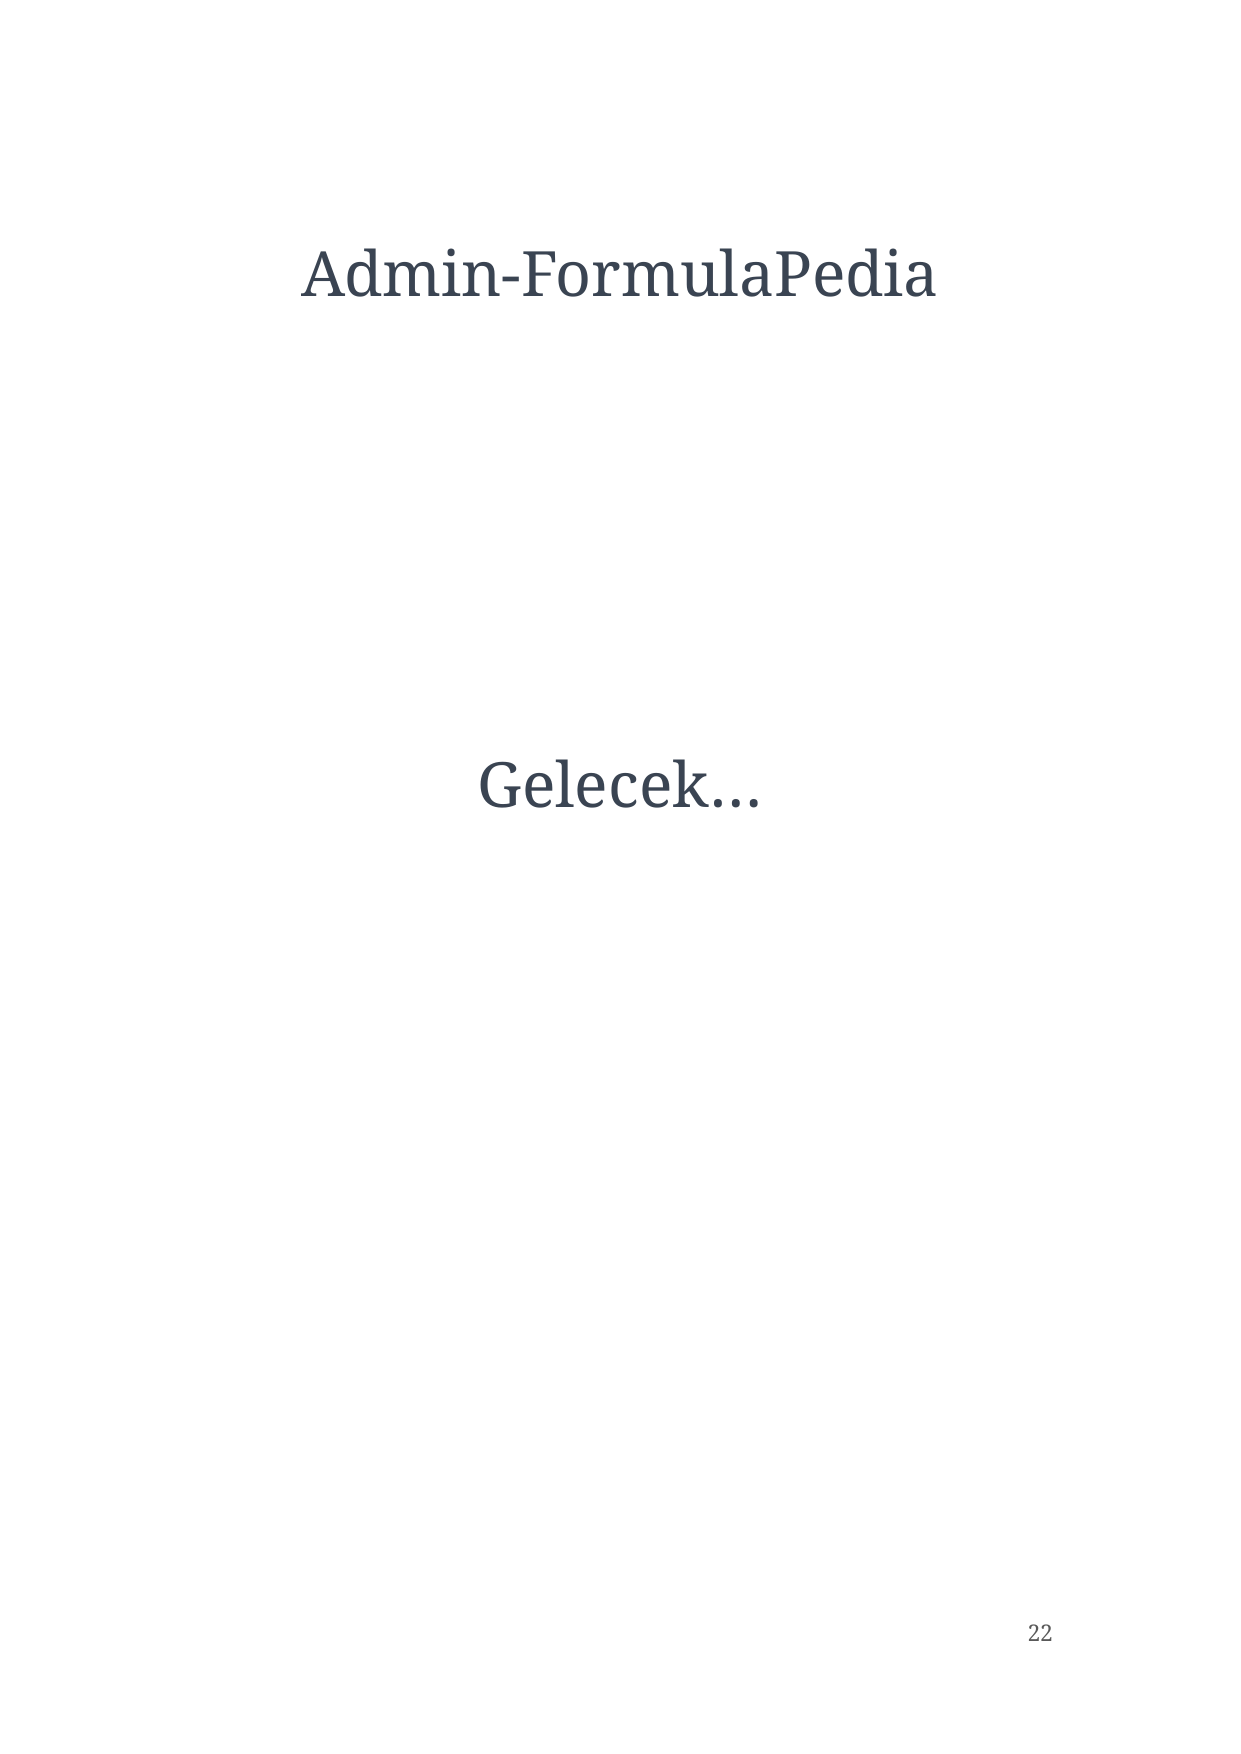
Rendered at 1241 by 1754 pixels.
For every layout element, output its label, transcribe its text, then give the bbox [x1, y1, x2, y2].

title Gelecek… [187, 741, 1053, 826]
title Admin-FormulaPedia [187, 230, 1053, 315]
